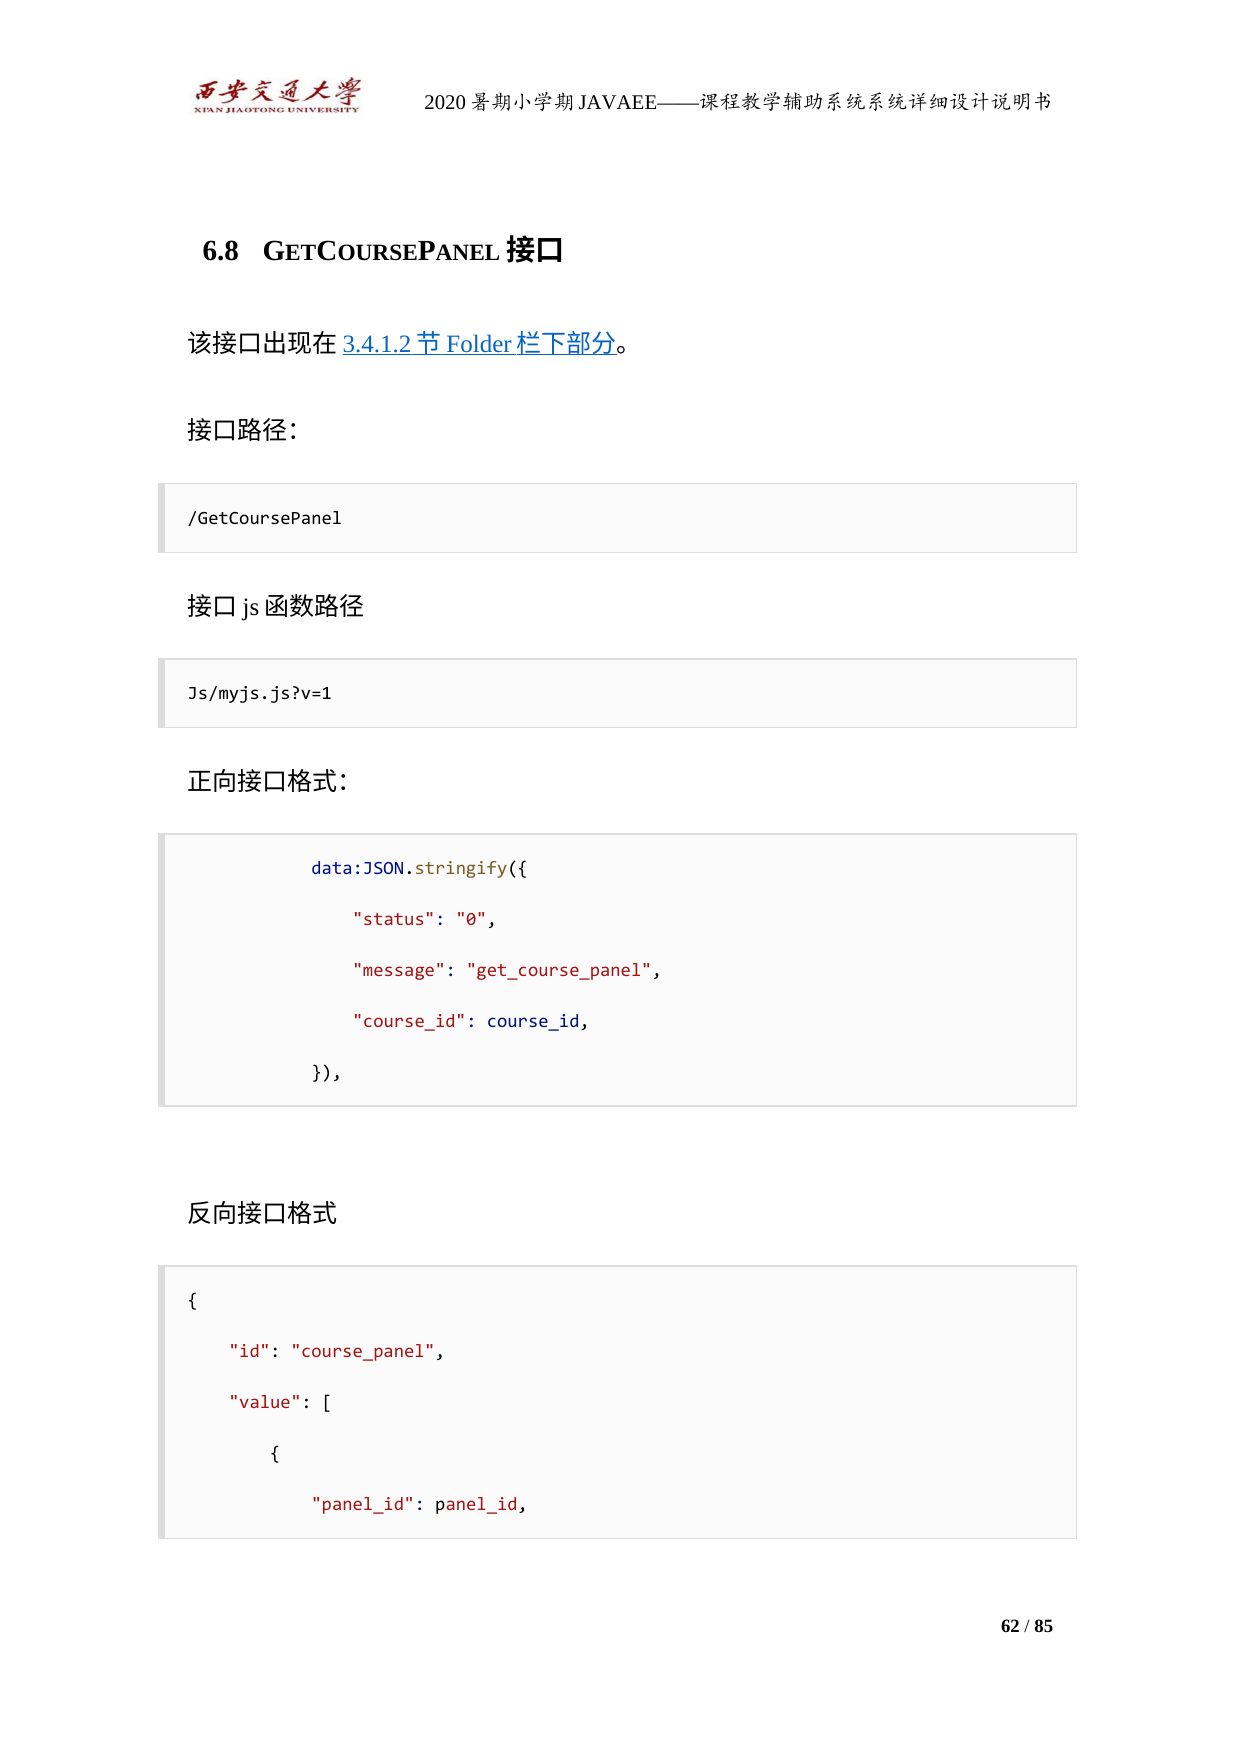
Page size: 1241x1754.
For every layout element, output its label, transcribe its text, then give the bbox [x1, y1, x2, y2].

text 该接口出现在3.4.1.2节Folder栏下部分。 [187, 307, 1053, 375]
text { [165, 1267, 1076, 1316]
text Js/myjs.js?v=1 [165, 660, 1076, 727]
text }), [165, 1037, 1076, 1105]
text 接口路径： [187, 395, 1053, 463]
text data:JSON.stringify({ [165, 835, 1076, 884]
text "id": "course_panel", [165, 1316, 1076, 1367]
text 正向接口格式： [187, 745, 1053, 813]
text { [165, 1418, 1076, 1469]
text "course_id": course_id, [165, 986, 1076, 1037]
text 反向接口格式 [187, 1177, 1053, 1245]
text "status": "0", [165, 884, 1076, 935]
text "panel_id": panel_id, [165, 1469, 1076, 1538]
text /GetCoursePanel [165, 484, 1076, 552]
text "value": [ [165, 1367, 1076, 1418]
text 接口js函数路径 [187, 570, 1053, 638]
text "message": "get_course_panel", [165, 935, 1076, 986]
picture [189, 77, 364, 114]
subtitle GetCoursePanel接口 [202, 214, 1053, 282]
